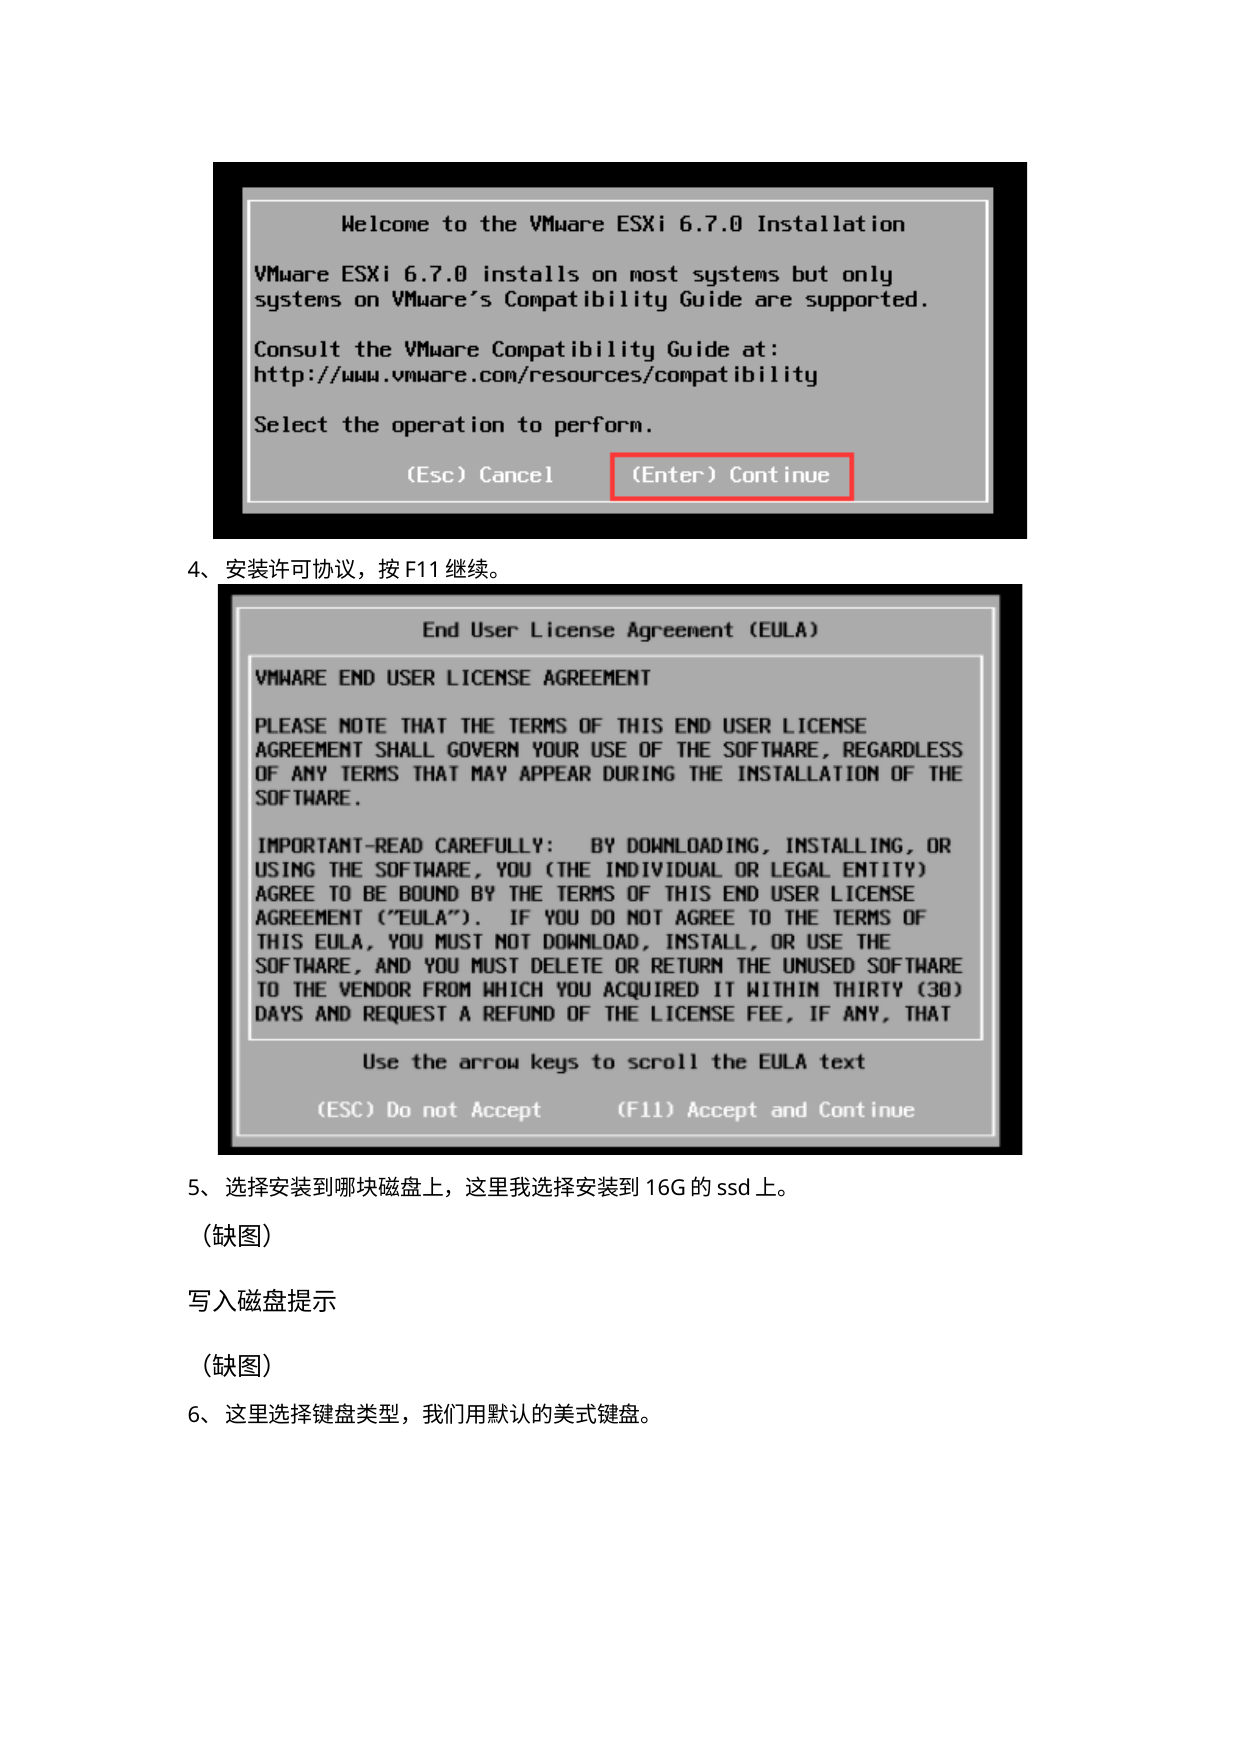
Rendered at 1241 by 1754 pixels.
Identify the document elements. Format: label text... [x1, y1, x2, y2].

picture [217, 584, 1023, 1155]
picture [213, 162, 1028, 539]
list 这里选择键盘类型，我们用默认的美式键盘。 [187, 1397, 1053, 1429]
list 选择安装到哪块磁盘上，这里我选择安装到16G的ssd上。 [187, 1169, 1053, 1202]
list 安装许可协议，按F11继续。 [187, 552, 1053, 584]
text （缺图） [187, 1332, 1053, 1397]
text 写入磁盘提示 [187, 1267, 1053, 1332]
text （缺图） [187, 1202, 1053, 1267]
